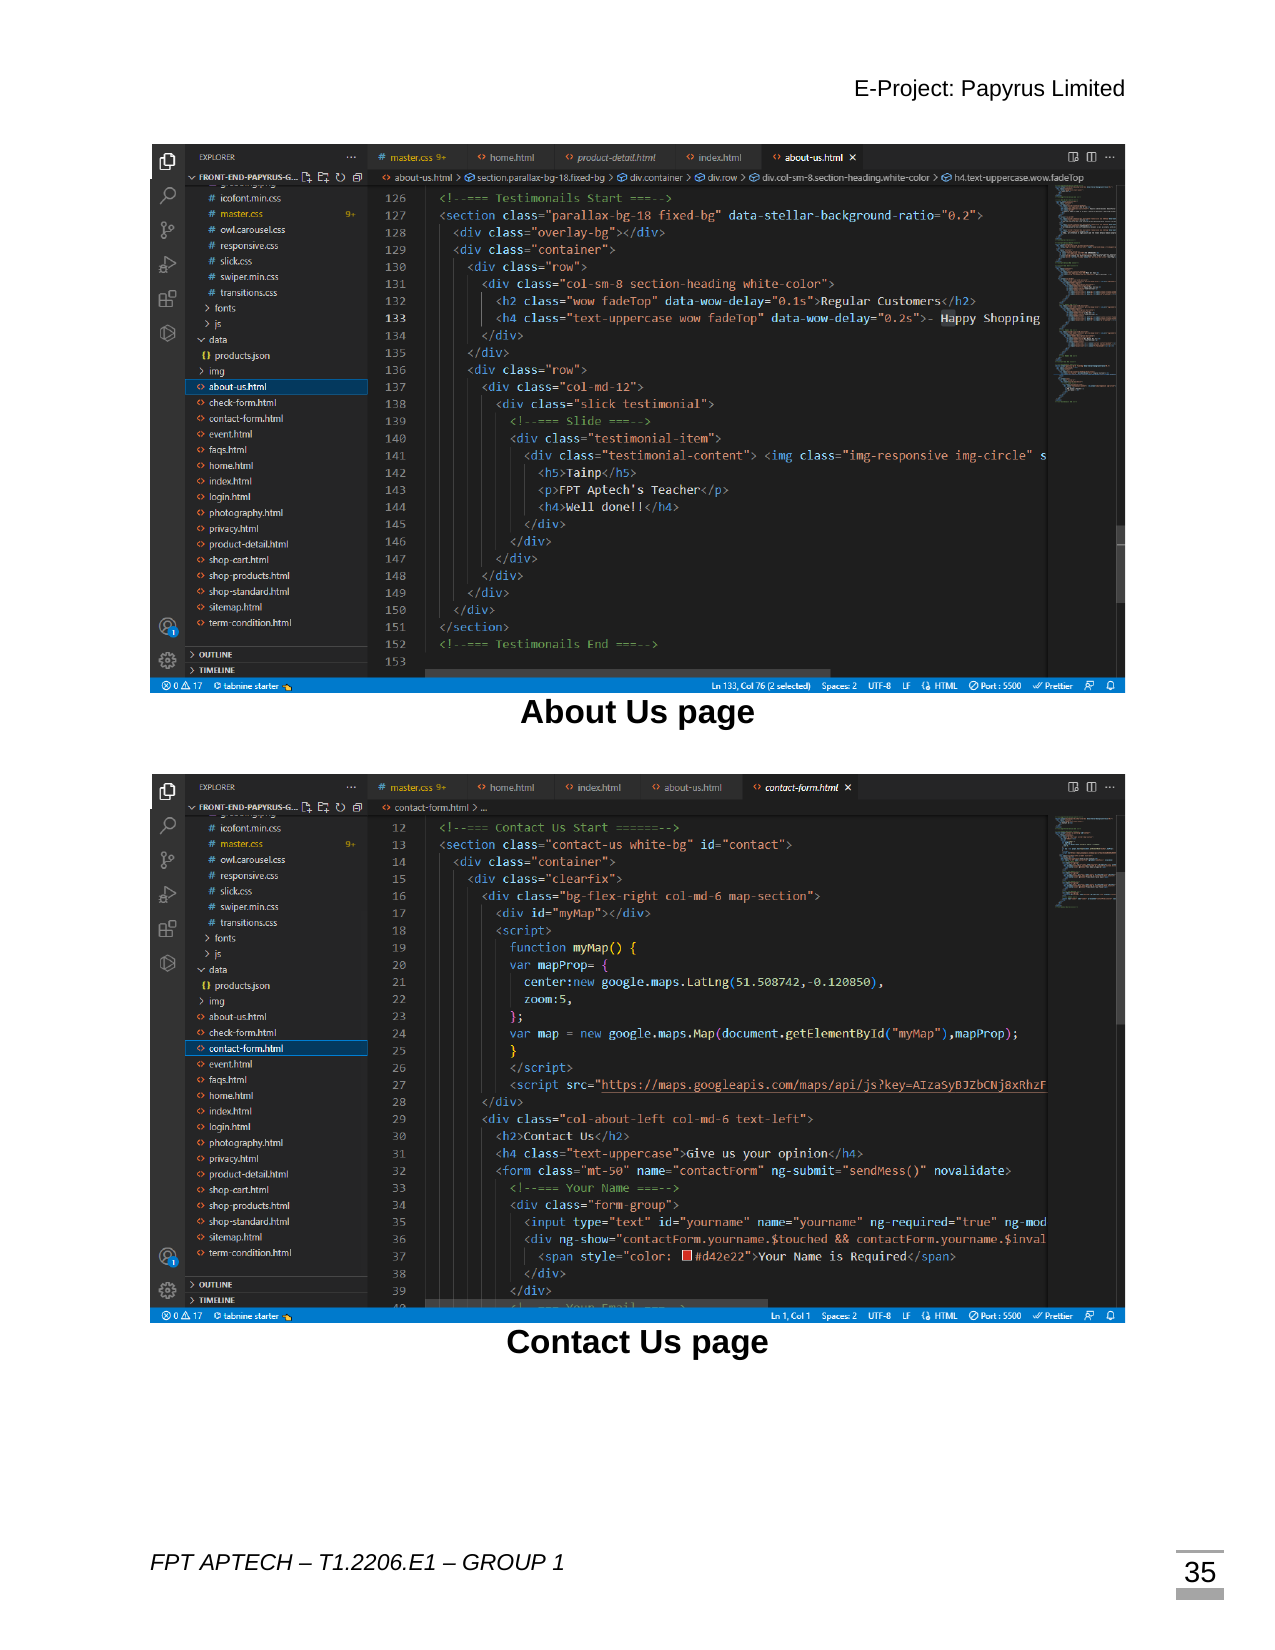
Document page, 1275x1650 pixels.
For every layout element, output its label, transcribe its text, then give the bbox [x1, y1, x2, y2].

picture [150, 144, 1125, 693]
picture [150, 774, 1125, 1323]
list About Us page [150, 693, 1125, 731]
list Contact Us page [150, 1323, 1125, 1361]
